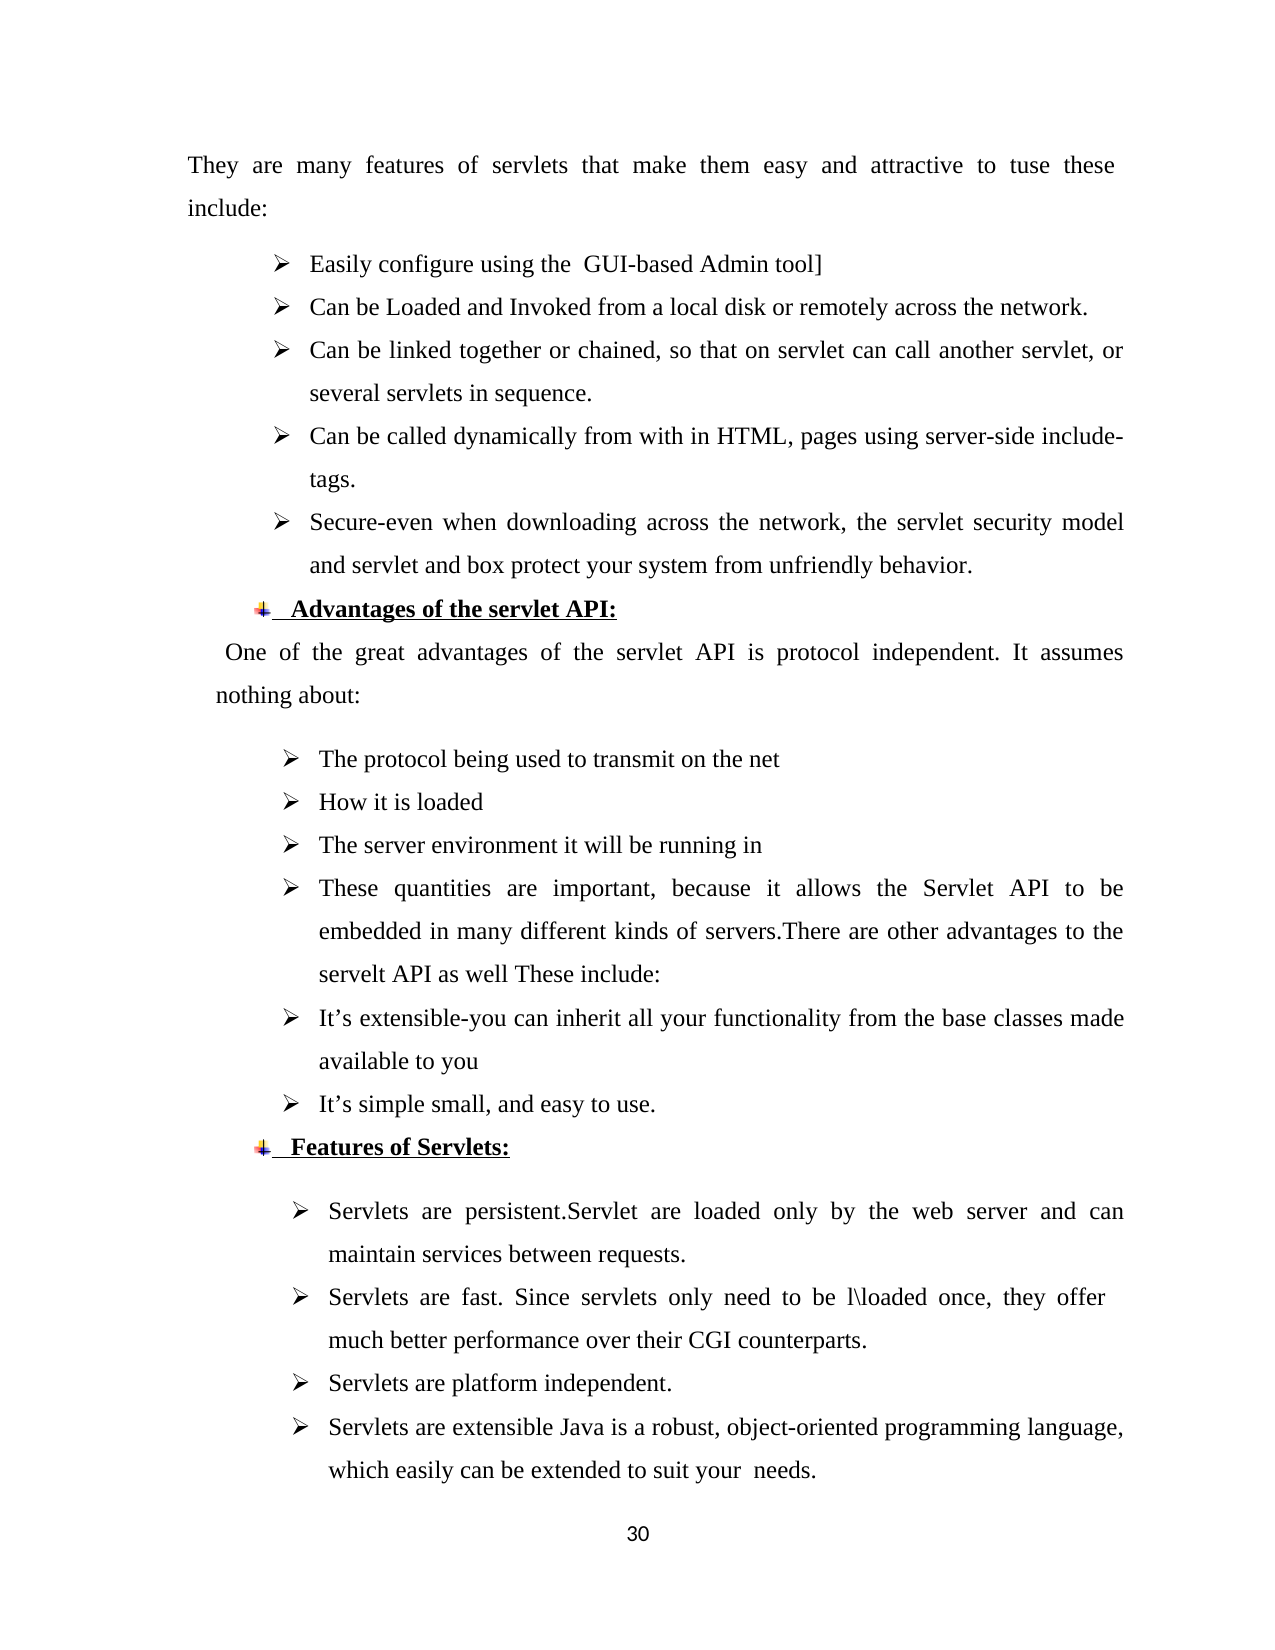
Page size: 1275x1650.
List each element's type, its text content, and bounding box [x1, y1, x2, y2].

list Can be Loaded and Invoked from a local disk or remotely across the network. [272, 292, 1125, 321]
list It’s extensible-you can inherit all your functionality from the base classes made available to you [281, 1003, 1125, 1074]
list The protocol being used to transmit on the net [281, 744, 1125, 773]
picture [254, 1138, 271, 1156]
text They are many features of servlets that make them easy and attractive to tuse these include: [187, 150, 1116, 222]
list These quantities are important, because it allows the Servlet API to be embedded in many different kinds of servers.There are other advantages to the servelt API as well These include: [281, 873, 1125, 988]
list How it is loaded [281, 787, 1125, 816]
list Features of Servlets: [253, 1132, 1125, 1161]
list Servlets are fast. Since servlets only need to be l\loaded once, they offer much better performance over their CGI counterparts. [291, 1282, 1106, 1354]
list Easily configure using the GUI-based Admin tool] [272, 249, 1125, 277]
list The server environment it will be running in [281, 830, 1125, 859]
list Can be called dynamically from with in HTML, pages using server-side include-tags. [272, 421, 1125, 493]
text One of the great advantages of the servlet API is protocol independent. It assumes nothing about: [216, 637, 1125, 709]
list Servlets are persistent.Servlet are loaded only by the web server and can maintain services between requests. [291, 1196, 1125, 1268]
list Can be linked together or chained, so that on servlet can call another servlet, or several servlets in sequence. [272, 335, 1125, 407]
list Servlets are platform independent. [291, 1368, 1125, 1397]
list Secure-even when downloading across the network, the servlet security model and servlet and box protect your system from unfriendly behavior. [272, 507, 1125, 579]
list Advantages of the servlet API: [253, 594, 1125, 622]
list Servlets are extensible Java is a robust, object-oriented programming language, which easily can be extended to suit your needs. [291, 1412, 1125, 1483]
picture [254, 600, 271, 617]
list It’s simple small, and easy to use. [281, 1089, 1125, 1118]
